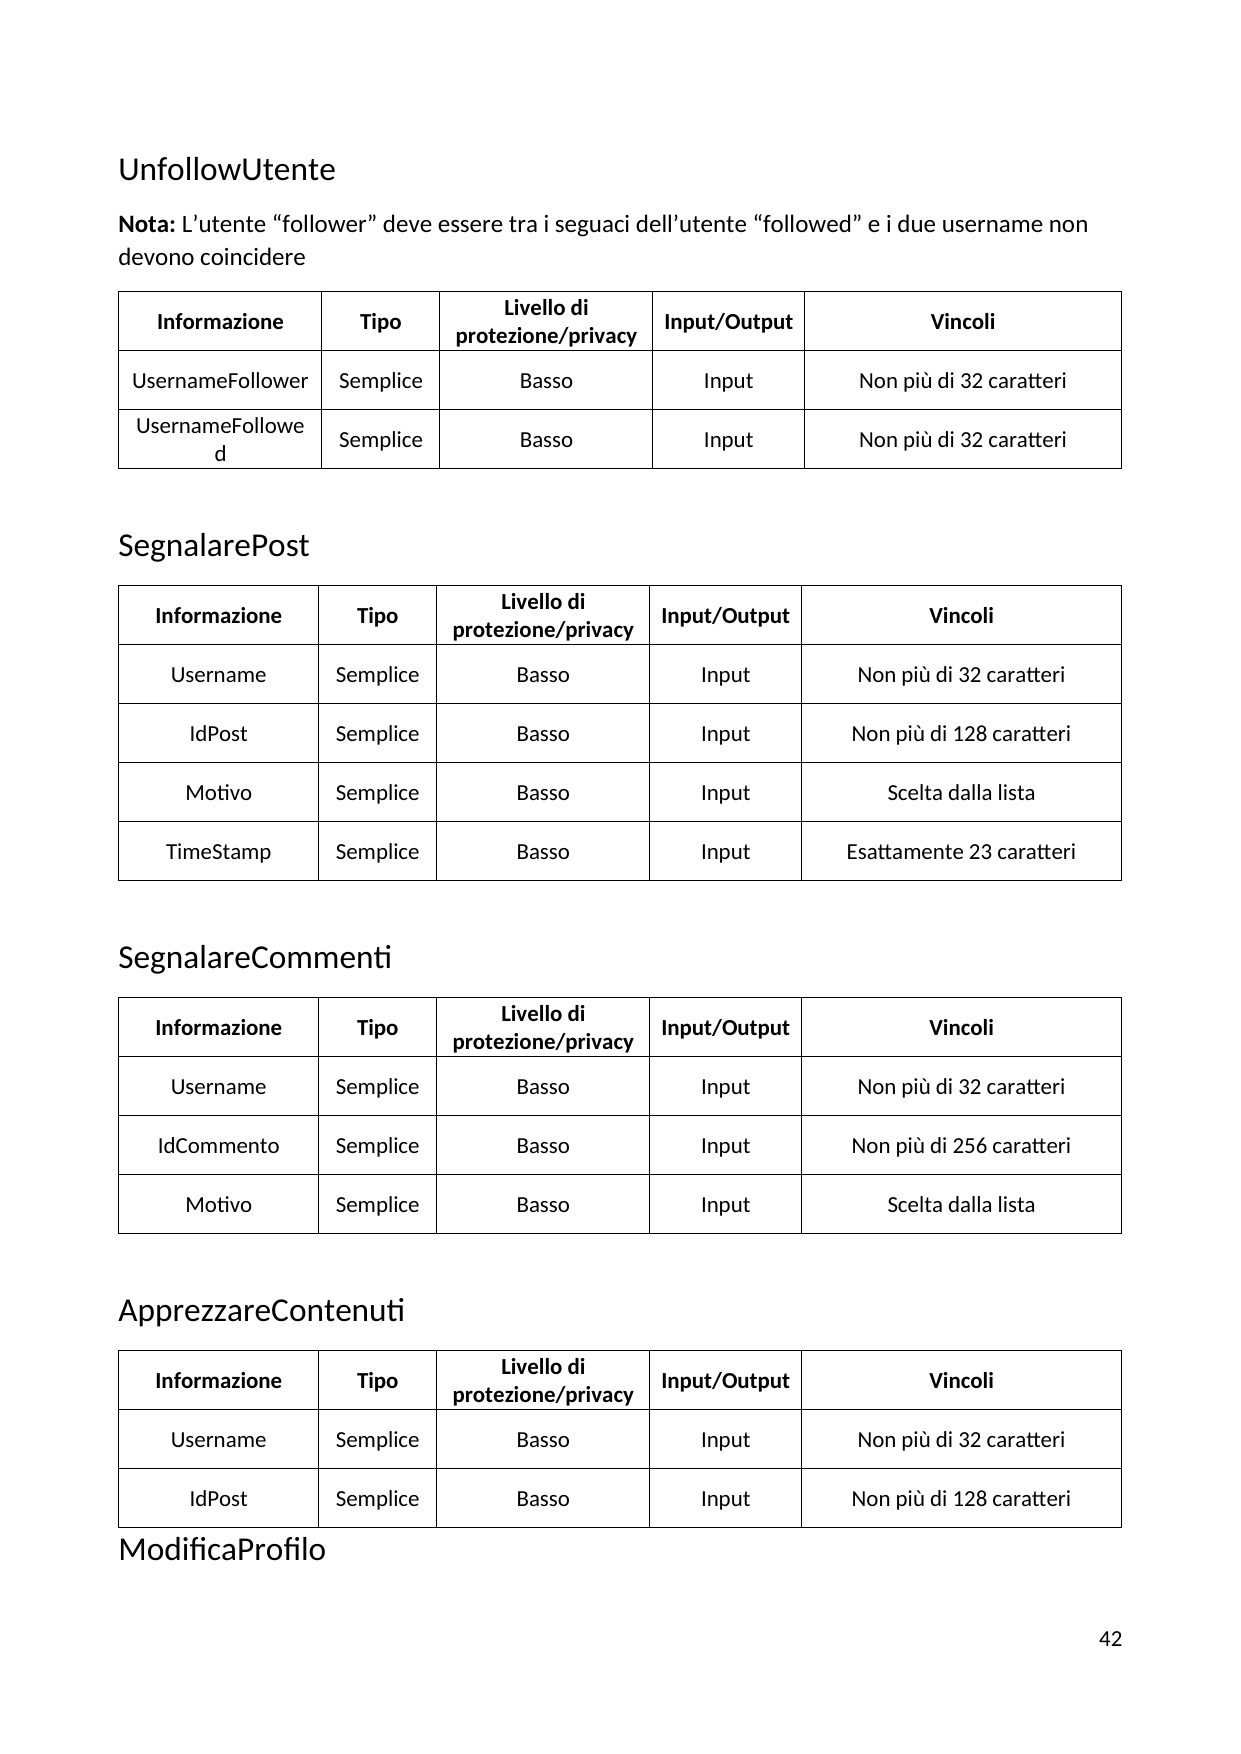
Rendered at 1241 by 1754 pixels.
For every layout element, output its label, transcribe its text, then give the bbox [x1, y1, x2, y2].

table_cell Esattamente 23 caratteri [802, 822, 1121, 880]
table_cell Semplice [319, 704, 436, 762]
table_header Tipo [319, 998, 436, 1056]
table_header Informazione [119, 998, 318, 1056]
table_cell Non più di 128 caratteri [802, 704, 1121, 762]
table_cell Scelta dalla lista [802, 763, 1121, 821]
text UnfollowUtente [118, 148, 1122, 188]
table_cell Semplice [322, 351, 439, 409]
table_cell Input [653, 351, 804, 409]
table_cell Non più di 128 caratteri [802, 1469, 1121, 1527]
table_cell IdCommento [119, 1116, 318, 1174]
table_header Livello di protezione/privacy [437, 998, 649, 1056]
table_cell Basso [437, 1469, 649, 1527]
table_header Tipo [322, 292, 439, 350]
table_cell UsernameFollowed [119, 410, 321, 468]
table_header Informazione [119, 292, 321, 350]
text ApprezzareContenuti [118, 1289, 1122, 1330]
table_header Livello di protezione/privacy [437, 1351, 649, 1409]
text SegnalarePost [118, 524, 1122, 565]
table_cell Motivo [119, 1175, 318, 1233]
table_cell Non più di 256 caratteri [802, 1116, 1121, 1174]
table_cell Non più di 32 caratteri [805, 410, 1121, 468]
table_header Informazione [119, 1351, 318, 1409]
text ModificaProfilo [118, 1528, 1122, 1569]
table_cell Basso [437, 1116, 649, 1174]
text Nota: L’utente “follower” deve essere tra i seguaci dell’utente “followed” e i due username non devono coincidere [118, 208, 1122, 272]
table_cell UsernameFollower [119, 351, 321, 409]
table_cell Username [119, 1057, 318, 1115]
table_header Vincoli [805, 292, 1121, 350]
table_cell Semplice [319, 1410, 436, 1468]
table_header Vincoli [802, 586, 1121, 644]
table_header Input/Output [653, 292, 804, 350]
table_header Livello di protezione/privacy [437, 586, 649, 644]
table_header Tipo [319, 1351, 436, 1409]
text SegnalareCommenti [118, 936, 1122, 977]
table_header Vincoli [802, 1351, 1121, 1409]
table_cell Motivo [119, 763, 318, 821]
table_cell Input [650, 645, 801, 703]
table_cell Basso [437, 822, 649, 880]
table_cell Semplice [319, 1469, 436, 1527]
table_cell Input [650, 763, 801, 821]
table_cell Semplice [319, 1116, 436, 1174]
table_cell Input [653, 410, 804, 468]
table_cell IdPost [119, 704, 318, 762]
table_cell Semplice [319, 645, 436, 703]
table_cell Non più di 32 caratteri [802, 645, 1121, 703]
table_cell Basso [440, 351, 652, 409]
table_header Tipo [319, 586, 436, 644]
table_cell Input [650, 1469, 801, 1527]
table_cell Input [650, 1175, 801, 1233]
table_header Informazione [119, 586, 318, 644]
table_cell Basso [437, 763, 649, 821]
table_header Vincoli [802, 998, 1121, 1056]
table_cell Scelta dalla lista [802, 1175, 1121, 1233]
table_cell Semplice [322, 410, 439, 468]
table_cell Basso [437, 1175, 649, 1233]
table_cell Input [650, 1057, 801, 1115]
table_cell Input [650, 1116, 801, 1174]
table_cell Basso [437, 704, 649, 762]
table_cell Non più di 32 caratteri [802, 1057, 1121, 1115]
table_cell Non più di 32 caratteri [802, 1410, 1121, 1468]
table_cell Input [650, 704, 801, 762]
table_cell Basso [437, 1410, 649, 1468]
table_cell IdPost [119, 1469, 318, 1527]
table_header Livello di protezione/privacy [440, 292, 652, 350]
table_cell Semplice [319, 763, 436, 821]
table_cell Input [650, 1410, 801, 1468]
table_cell TimeStamp [119, 822, 318, 880]
table_header Input/Output [650, 998, 801, 1056]
table_cell Username [119, 645, 318, 703]
table_cell Basso [437, 1057, 649, 1115]
table_cell Semplice [319, 822, 436, 880]
table_cell Semplice [319, 1175, 436, 1233]
table_cell Non più di 32 caratteri [805, 351, 1121, 409]
table_cell Username [119, 1410, 318, 1468]
table_header Input/Output [650, 586, 801, 644]
table_header Input/Output [650, 1351, 801, 1409]
table_cell Basso [437, 645, 649, 703]
table_cell Input [650, 822, 801, 880]
table_cell Semplice [319, 1057, 436, 1115]
table_cell Basso [440, 410, 652, 468]
